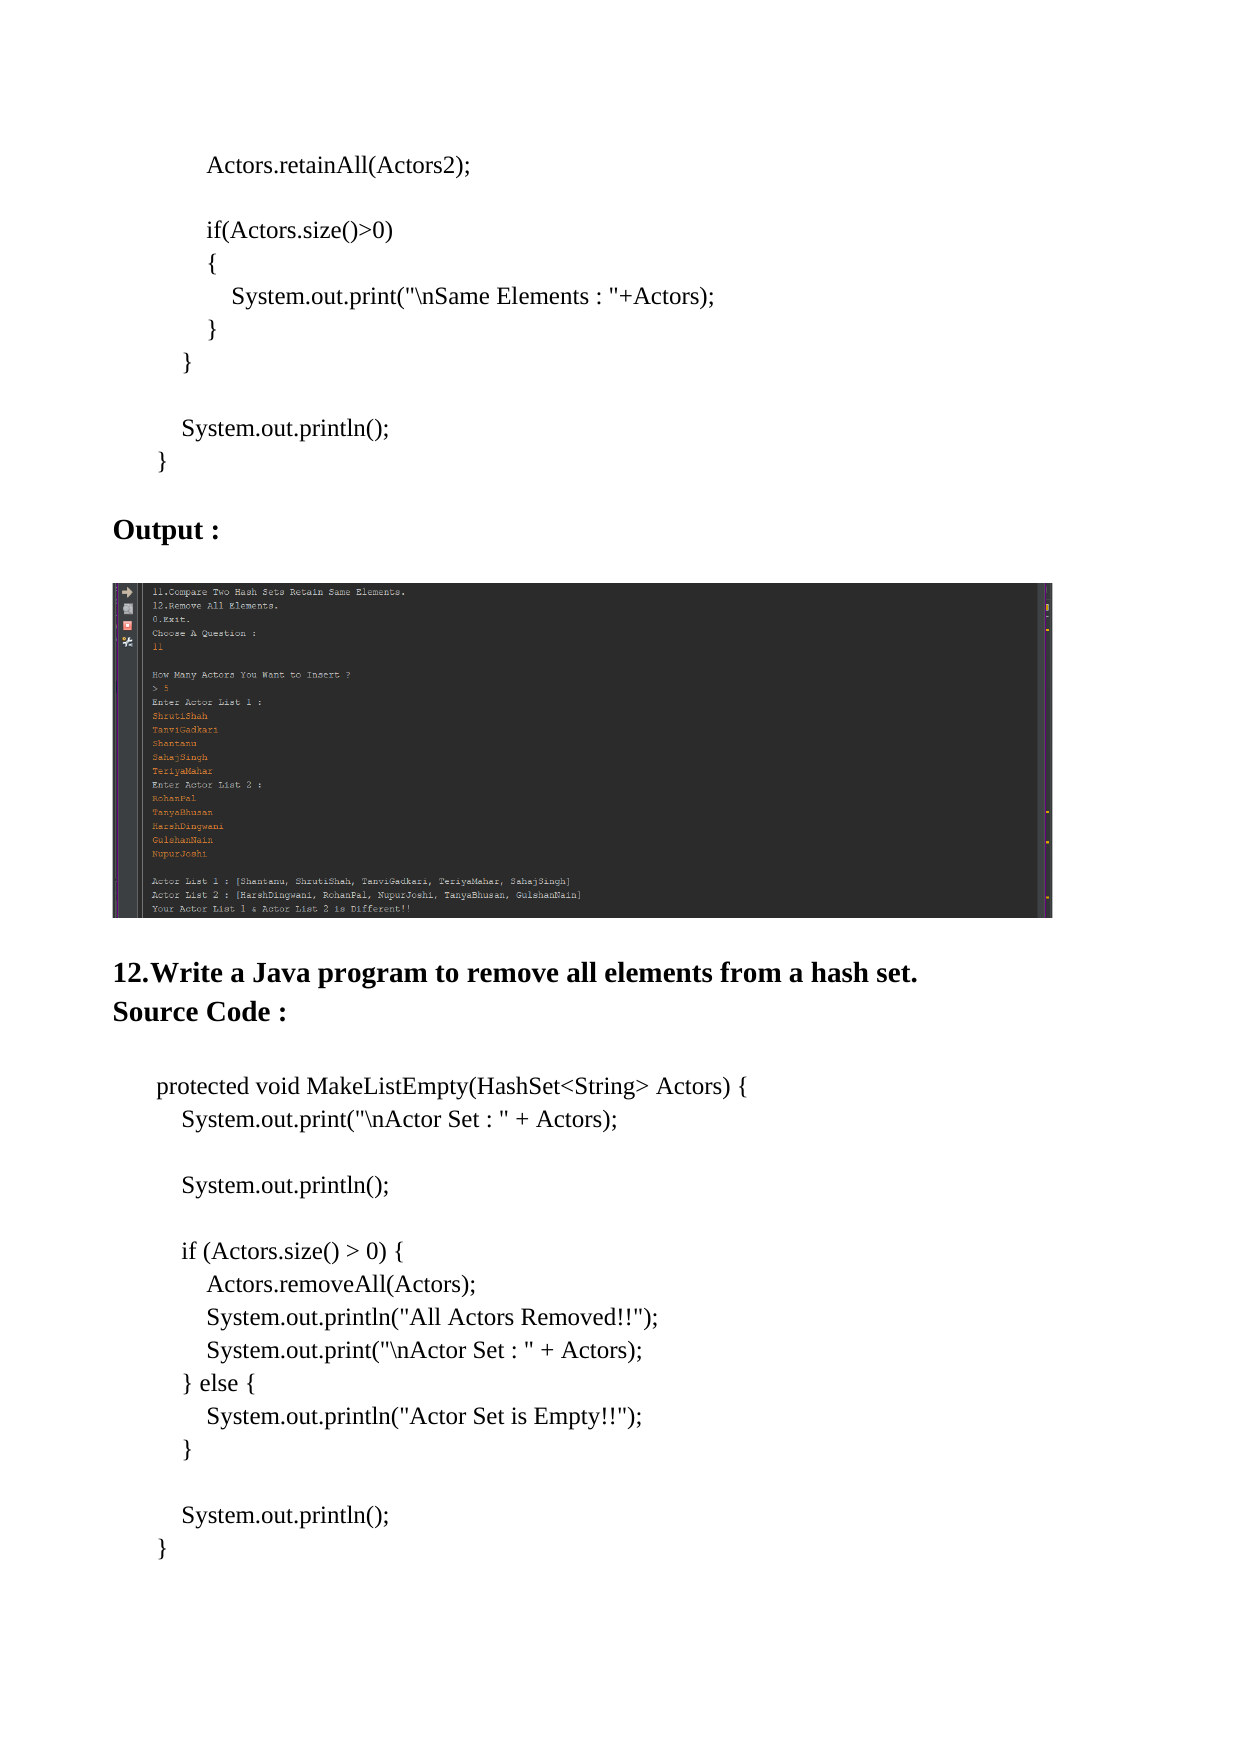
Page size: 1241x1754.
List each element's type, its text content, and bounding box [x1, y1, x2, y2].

list } [131, 314, 1144, 343]
list System.out.println(); [131, 413, 1144, 442]
list } [131, 1533, 1144, 1562]
list if (Actors.size() > 0) { [131, 1236, 1144, 1264]
list } [131, 1434, 1144, 1463]
list if(Actors.size()>0) [131, 215, 1144, 244]
list System.out.print("\nActor Set : " + Actors); [131, 1104, 1144, 1132]
list System.out.print("\nSame Elements : "+Actors); [131, 281, 1144, 310]
list } [131, 347, 1144, 376]
list System.out.println(); [131, 1500, 1144, 1529]
list } else { [131, 1368, 1144, 1397]
list Output : [112, 512, 1144, 546]
list Actors.retainAll(Actors2); [131, 150, 1144, 179]
list protected void MakeListEmpty(HashSet<String> Actors) { [131, 1071, 1144, 1099]
list Source Code : [112, 994, 1144, 1027]
list Write a Java program to remove all elements from a hash set. [112, 955, 1144, 989]
list Actors.removeAll(Actors); [131, 1269, 1144, 1298]
list { [131, 248, 1144, 277]
list System.out.print("\nActor Set : " + Actors); [131, 1335, 1144, 1364]
picture [112, 583, 1053, 918]
list System.out.println("All Actors Removed!!"); [131, 1302, 1144, 1331]
list } [131, 446, 1144, 475]
list System.out.println("Actor Set is Empty!!"); [131, 1401, 1144, 1430]
list System.out.println(); [131, 1170, 1144, 1198]
